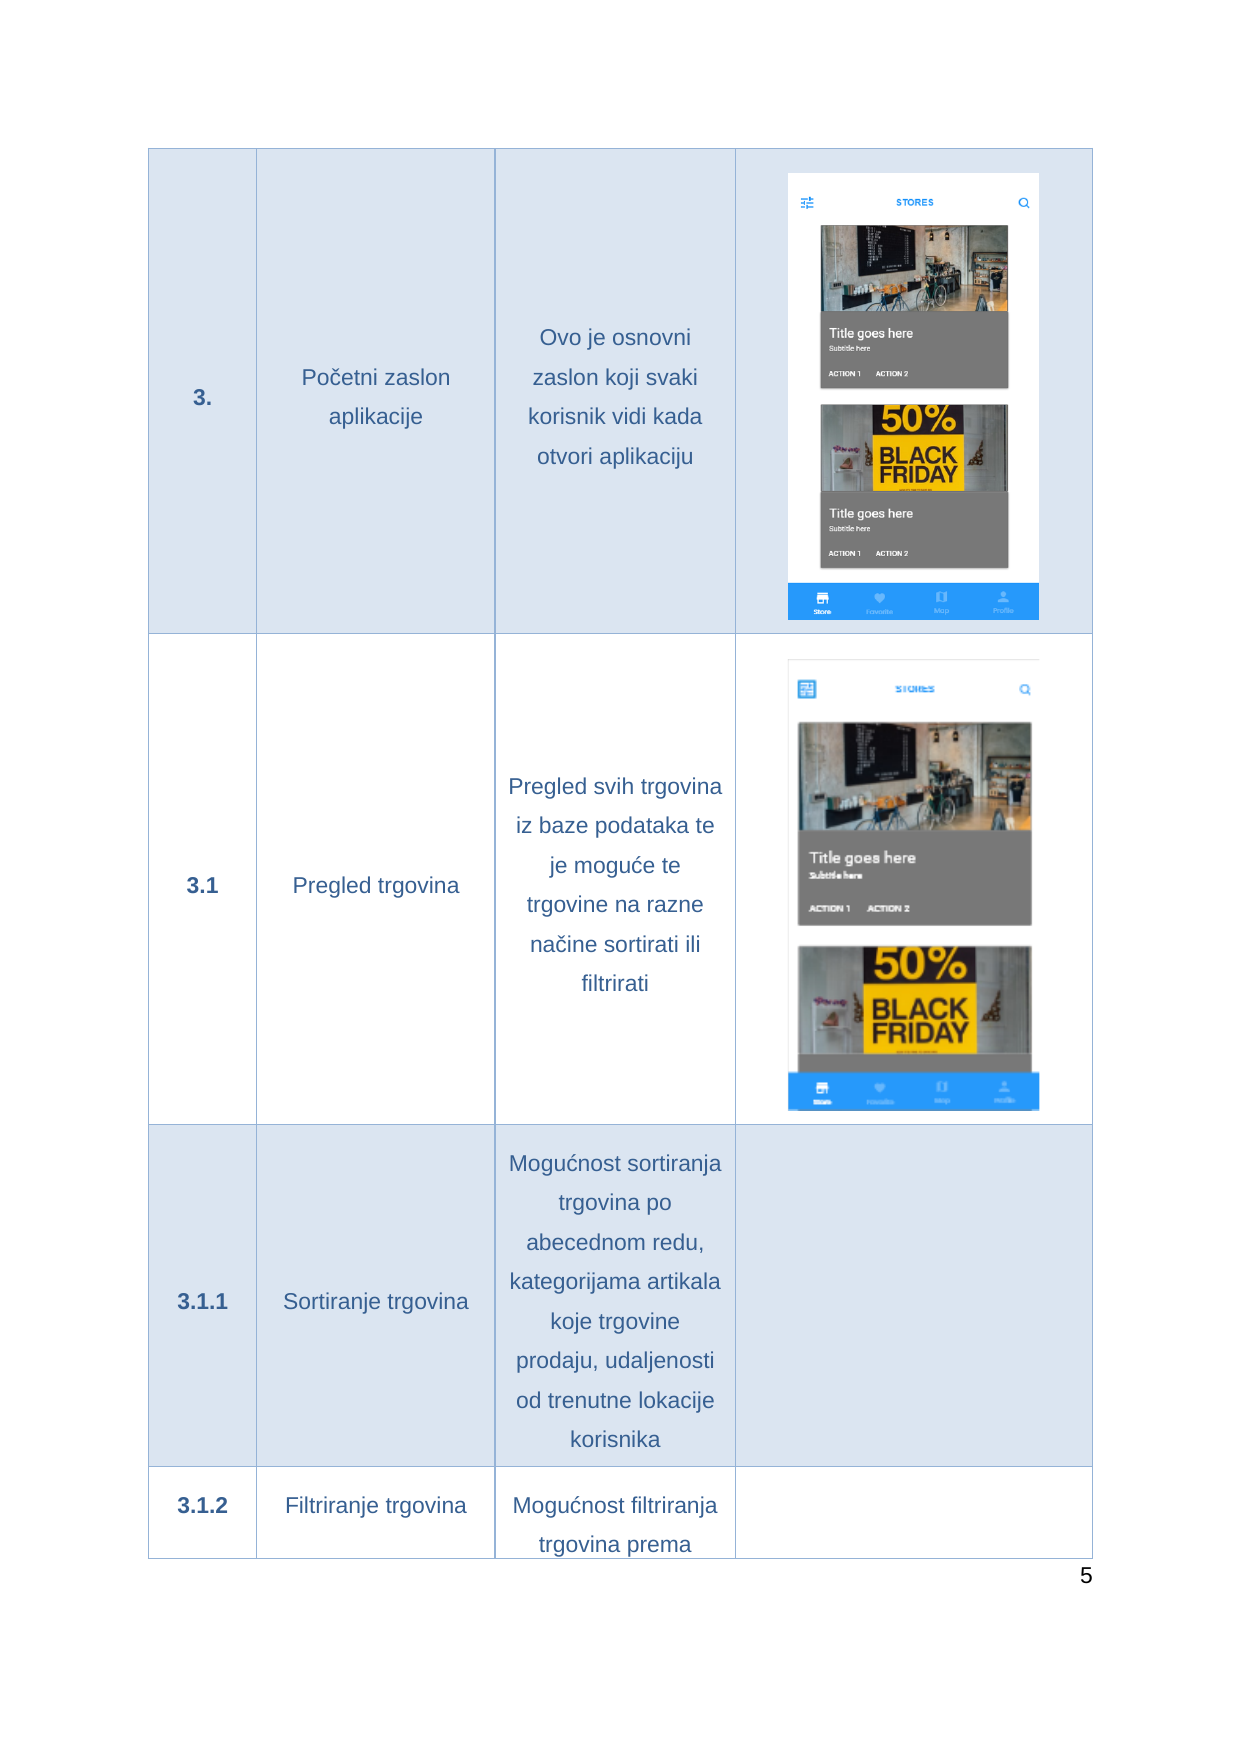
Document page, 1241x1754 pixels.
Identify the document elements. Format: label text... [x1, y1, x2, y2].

table_cell 3.1.2 [149, 1467, 256, 1557]
table_cell Mogućnost sortiranja trgovina po abecednom redu, kategorijama artikala koje trgovine prodaju, udaljenosti od trenutne lokacije korisnika [496, 1125, 735, 1466]
table_cell Pregled svih trgovina iz baze podataka te je moguće te trgovine na razne načine sortirati ili filtrirati [496, 634, 735, 1124]
table_cell Ovo je osnovni zaslon koji svaki korisnik vidi kada otvori aplikaciju [496, 149, 735, 633]
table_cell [496, 1467, 735, 1557]
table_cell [257, 1467, 494, 1557]
table_cell Pregled trgovina [257, 634, 494, 1124]
table_cell 3. [149, 149, 256, 633]
table_cell [736, 1467, 1092, 1557]
table_cell Sortiranje trgovina [257, 1125, 494, 1466]
table_cell [736, 634, 1092, 1124]
table_cell [736, 1125, 1092, 1466]
table_cell 3.1 [149, 634, 256, 1124]
table_cell [736, 149, 1092, 633]
table_cell Početni zaslon aplikacije [257, 149, 494, 633]
table_cell 3.1.1 [149, 1125, 256, 1466]
picture [787, 659, 1040, 1111]
picture [788, 173, 1039, 620]
